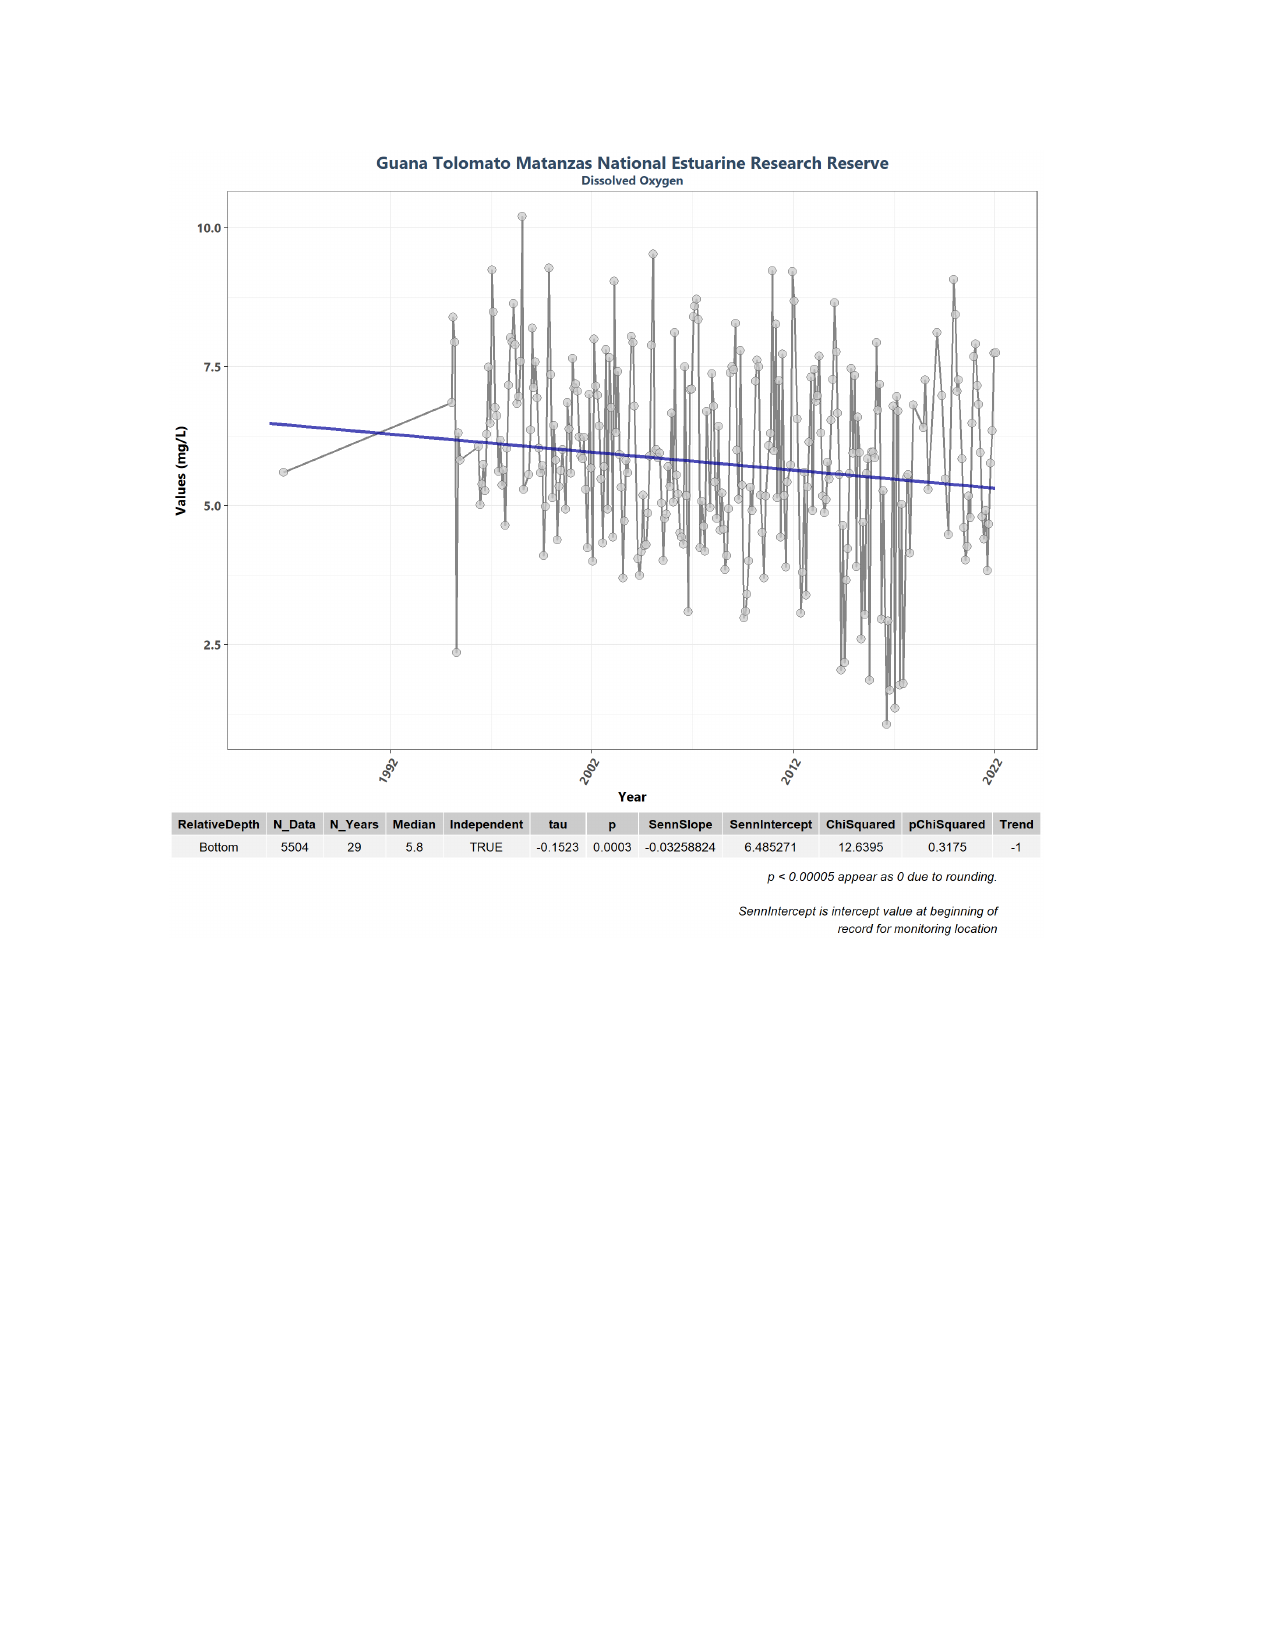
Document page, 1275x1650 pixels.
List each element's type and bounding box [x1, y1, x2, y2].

picture [168, 150, 1044, 938]
